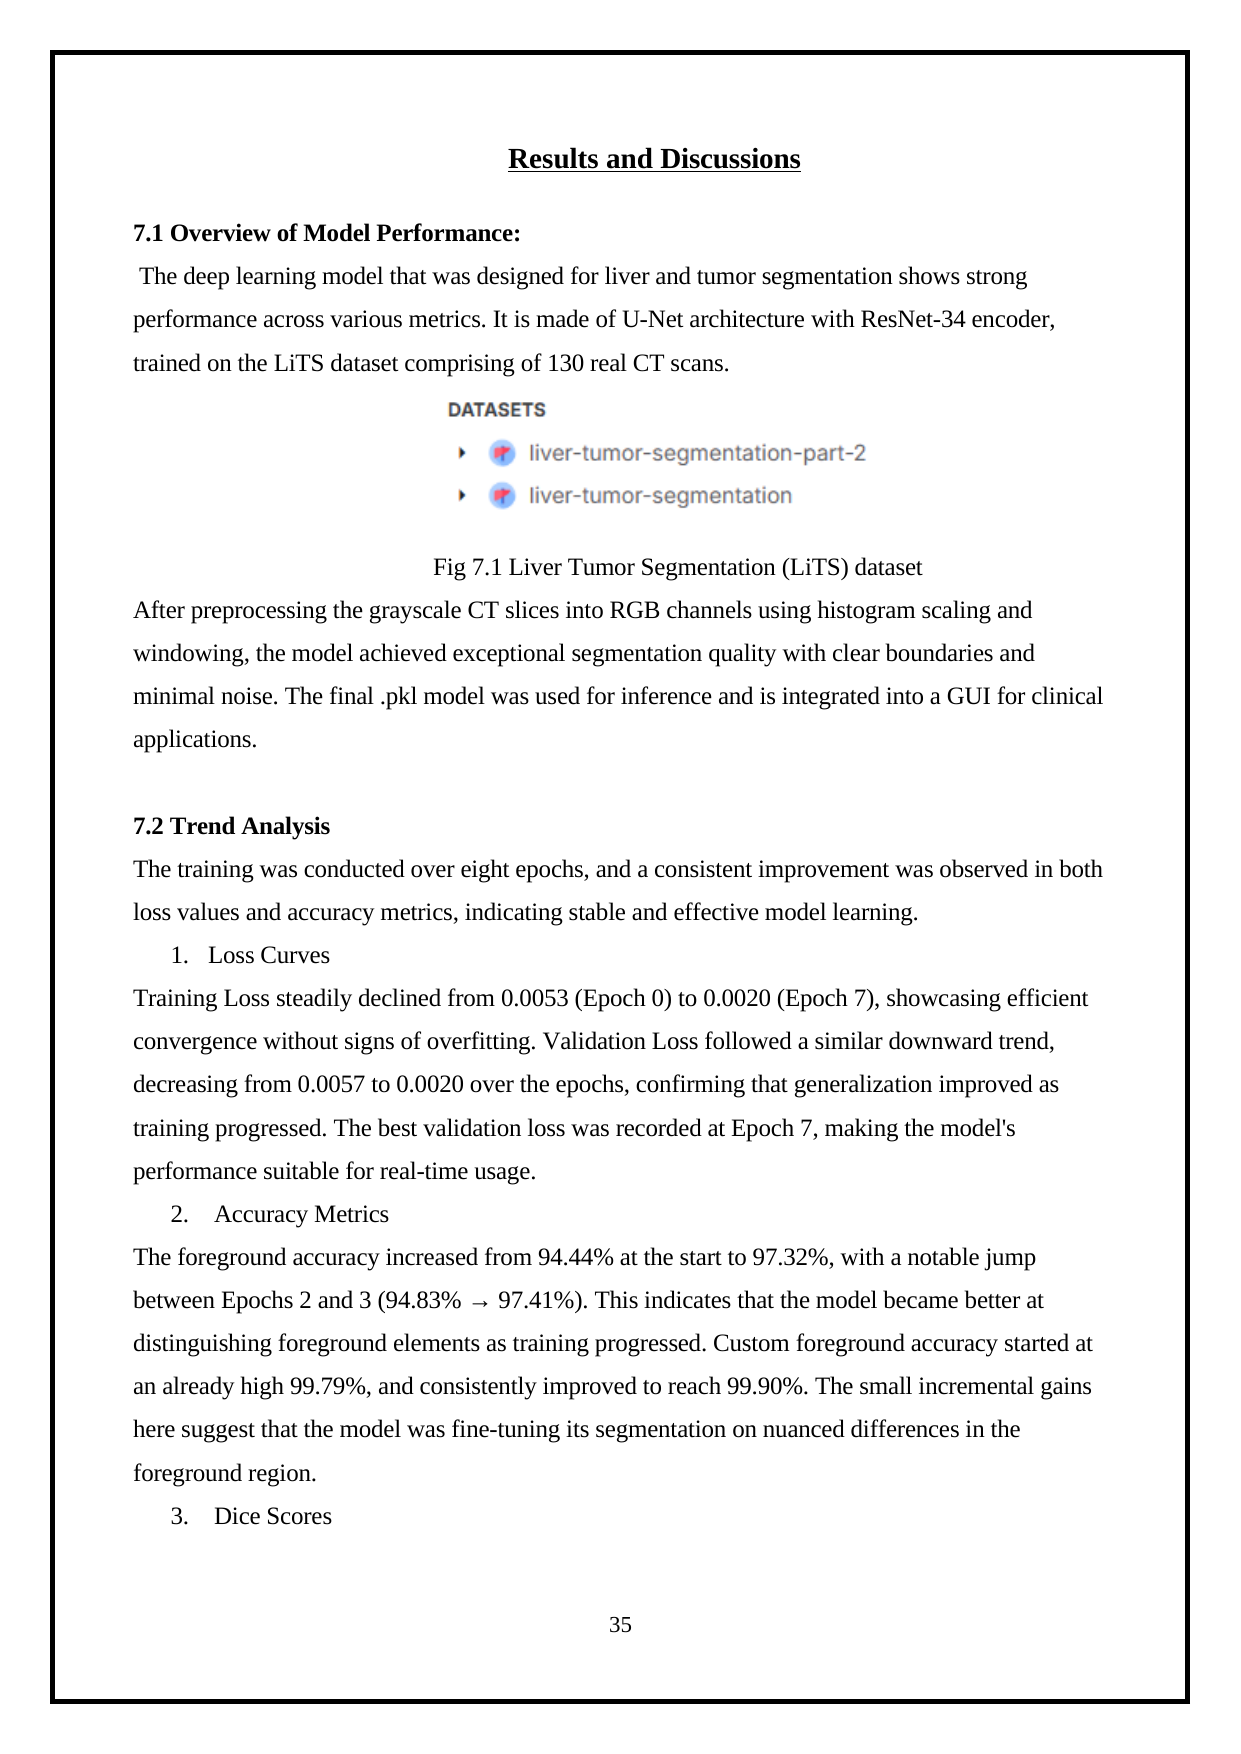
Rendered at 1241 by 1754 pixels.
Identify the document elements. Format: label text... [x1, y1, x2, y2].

subtitle Results and Discussions [433, 142, 1108, 175]
text Training Loss steadily declined from 0.0053 (Epoch 0) to 0.0020 (Epoch 7), showcasing efficient convergence without signs of overfitting. Validation Loss followed a similar downward trend, decreasing from 0.0057 to 0.0020 over the epochs, confirming that generalization improved as training progressed. The best validation loss was recorded at Epoch 7, making the model's performance suitable for real-time usage. [133, 983, 1107, 1184]
list Loss Curves [170, 940, 1107, 969]
text After preprocessing the grayscale CT slices into RGB channels using histogram scaling and windowing, the model achieved exceptional segmentation quality with clear boundaries and minimal noise. The final .pkl model was used for inference and is integrated into a GUI for clinical applications. [133, 595, 1107, 753]
text The training was conducted over eight epochs, and a consistent improvement was observed in both loss values and accuracy metrics, indicating stable and effective model learning. [133, 854, 1107, 926]
text The foreground accuracy increased from 94.44% at the start to 97.32%, with a notable jump between Epochs 2 and 3 (94.83% → 97.41%). This indicates that the model became better at distinguishing foreground elements as training progressed. Custom foreground accuracy started at an already high 99.79%, and consistently improved to reach 99.90%. The small incremental gains here suggest that the model was fine-tuning its segmentation on nuanced differences in the foreground region. [133, 1242, 1107, 1486]
text 7.2 Trend Analysis [133, 811, 1107, 839]
picture [423, 390, 888, 538]
text 7.1 Overview of Model Performance: [133, 218, 1107, 247]
text Fig 7.1 Liver Tumor Segmentation (LiTS) dataset [358, 552, 1107, 581]
list Accuracy Metrics [170, 1199, 1107, 1228]
list Dice Scores [170, 1501, 1107, 1529]
text The deep learning model that was designed for liver and tumor segmentation shows strong performance across various metrics. It is made of U-Net architecture with ResNet-34 encoder, trained on the LiTS dataset comprising of 130 real CT scans. [133, 261, 1107, 376]
